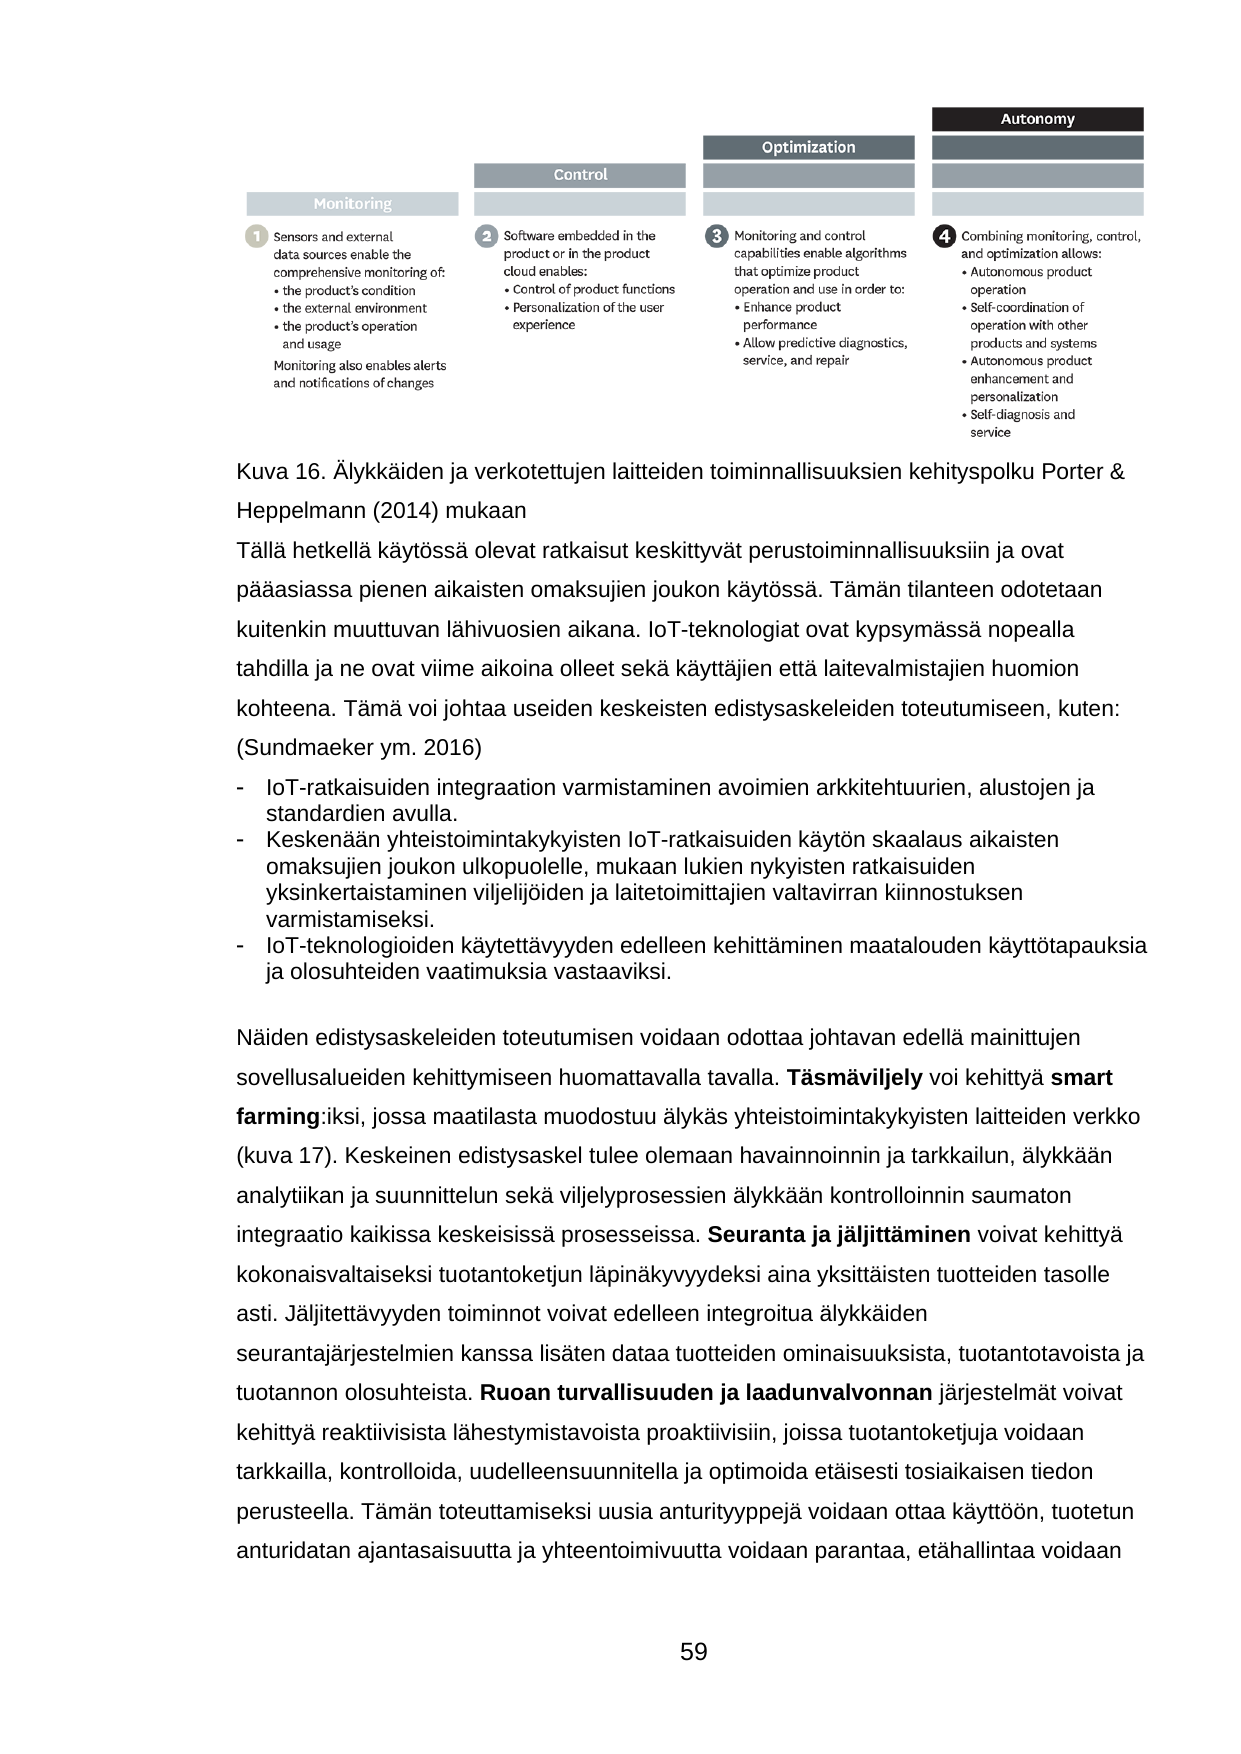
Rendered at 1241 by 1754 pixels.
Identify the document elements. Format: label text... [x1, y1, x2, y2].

list Keskenään yhteistoimintakykyisten IoT-ratkaisuiden käytön skaalaus aikaisten omaksujien joukon ulkopuolelle, mukaan lukien nykyisten ratkaisuiden yksinkertaistaminen viljelijöiden ja laitetoimittajien valtavirran kiinnostuksen varmistamiseksi. [236, 826, 1152, 932]
picture [236, 98, 1152, 445]
list IoT-ratkaisuiden integraation varmistaminen avoimien arkkitehtuurien, alustojen ja standardien avulla. [236, 774, 1152, 826]
text Kuva 16. Älykkäiden ja verkotettujen laitteiden toiminnallisuuksien kehityspolku Porter & Heppelmann (2014) mukaan [236, 458, 1152, 524]
text Tällä hetkellä käytössä olevat ratkaisut keskittyvät perustoiminnallisuuksiin ja ovat pääasiassa pienen aikaisten omaksujien joukon käytössä. Tämän tilanteen odotetaan kuitenkin muuttuvan lähivuosien aikana. IoT-teknologiat ovat kypsymässä nopealla tahdilla ja ne ovat viime aikoina olleet sekä käyttäjien että laitevalmistajien huomion kohteena. Tämä voi johtaa useiden keskeisten edistysaskeleiden toteutumiseen, kuten: (Sundmaeker ym. 2016) [236, 537, 1152, 761]
list IoT-teknologioiden käytettävyyden edelleen kehittäminen maatalouden käyttötapauksia ja olosuhteiden vaatimuksia vastaaviksi. [236, 932, 1152, 984]
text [236, 1024, 1152, 1564]
